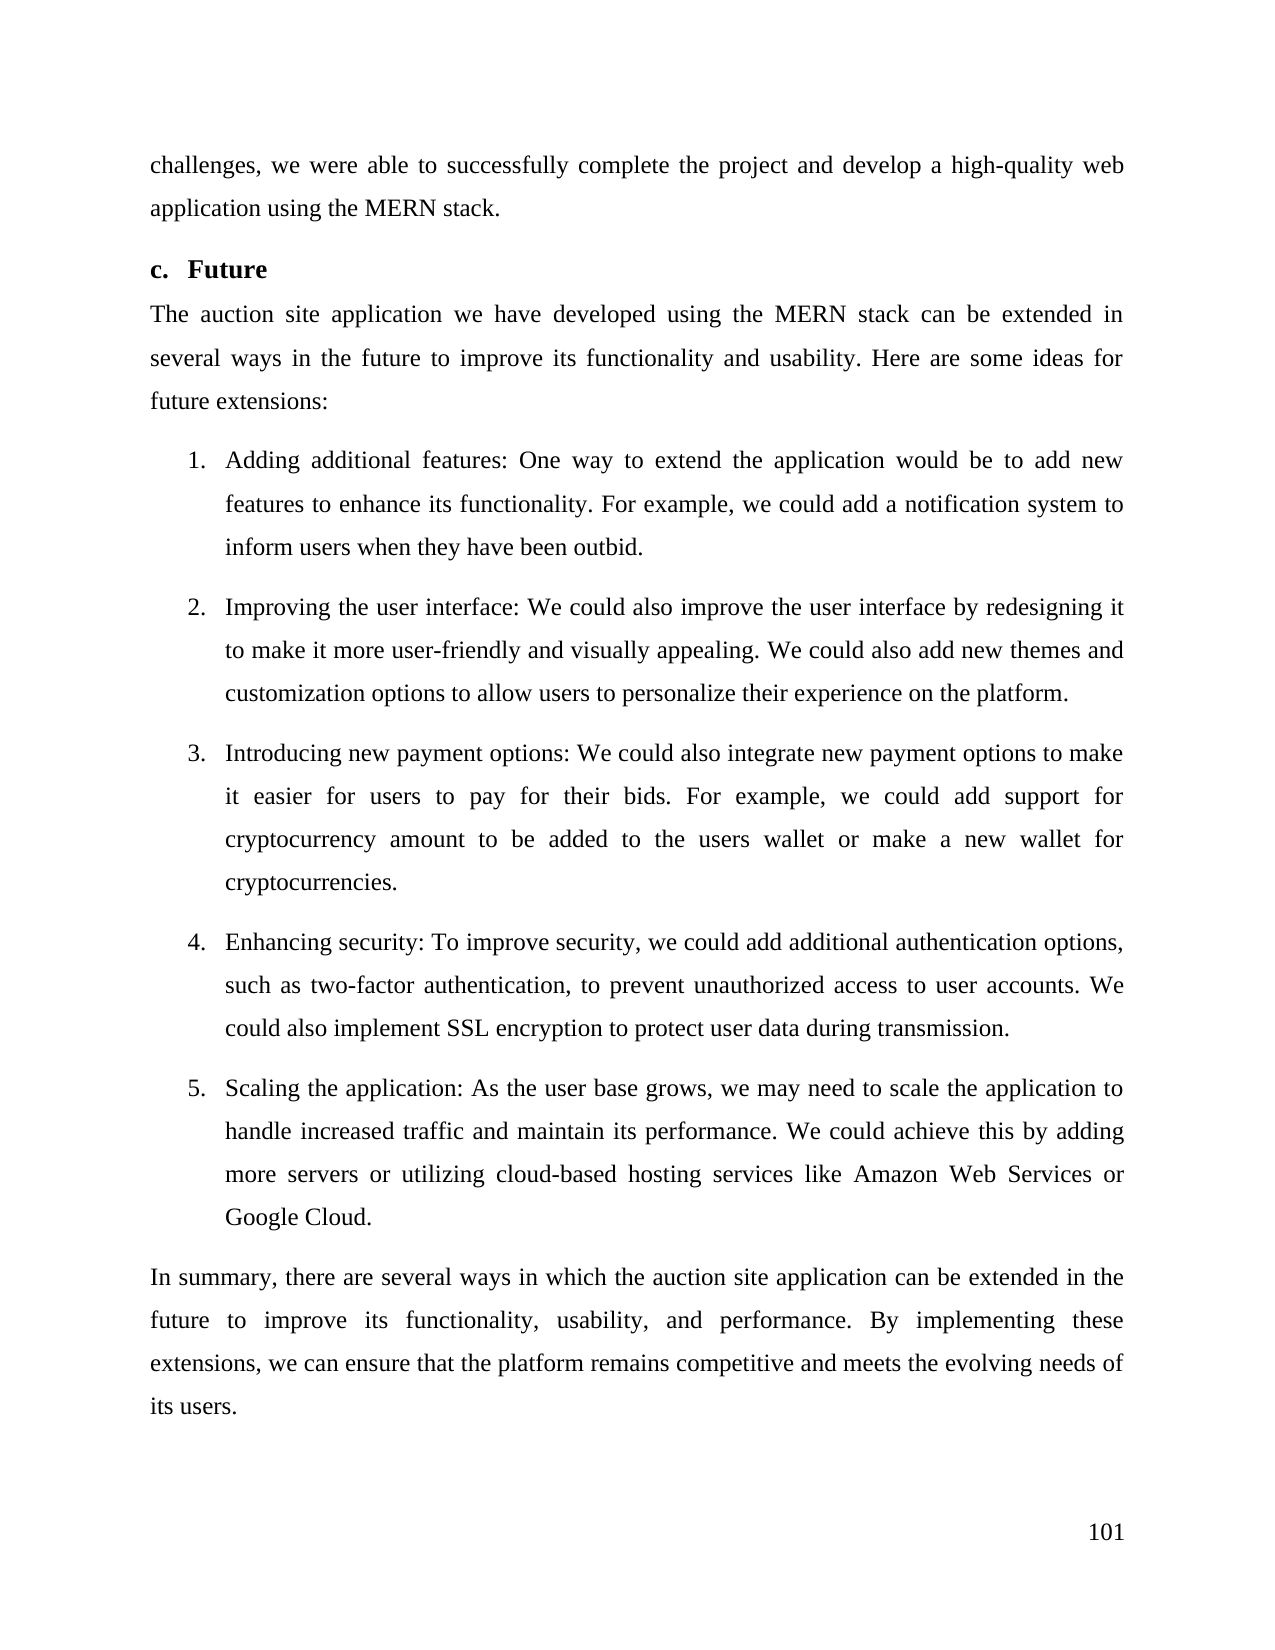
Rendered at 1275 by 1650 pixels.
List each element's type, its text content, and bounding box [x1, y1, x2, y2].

list Scaling the application: As the user base grows, we may need to scale the application to handle increased traffic and maintain its performance. We could achieve this by adding more servers or utilizing cloud-based hosting services like Amazon Web Services or Google Cloud. [187, 1073, 1125, 1231]
subtitle Future [150, 253, 1125, 284]
text The auction site application we have developed using the MERN stack can be extended in several ways in the future to improve its functionality and usability. Here are some ideas for future extensions: [150, 299, 1125, 414]
text In summary, there are several ways in which the auction site application can be extended in the future to improve its functionality, usability, and performance. By implementing these extensions, we can ensure that the platform remains competitive and meets the evolving needs of its users. [150, 1262, 1125, 1420]
list Enhancing security: To improve security, we could add additional authentication options, such as two-factor authentication, to prevent unauthorized access to user accounts. We could also implement SSL encryption to protect user data during transmission. [187, 927, 1125, 1042]
list Adding additional features: One way to extend the application would be to add new features to enhance its functionality. For example, we could add a notification system to inform users when they have been outbid. [187, 446, 1125, 561]
list Improving the user interface: We could also improve the user interface by redesigning it to make it more user-friendly and visually appealing. We could also add new themes and customization options to allow users to personalize their experience on the platform. [187, 592, 1125, 707]
list Introducing new payment options: We could also integrate new payment options to make it easier for users to pay for their bids. For example, we could add support for cryptocurrency amount to be added to the users wallet or make a new wallet for cryptocurrencies. [187, 738, 1125, 896]
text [150, 150, 1125, 222]
